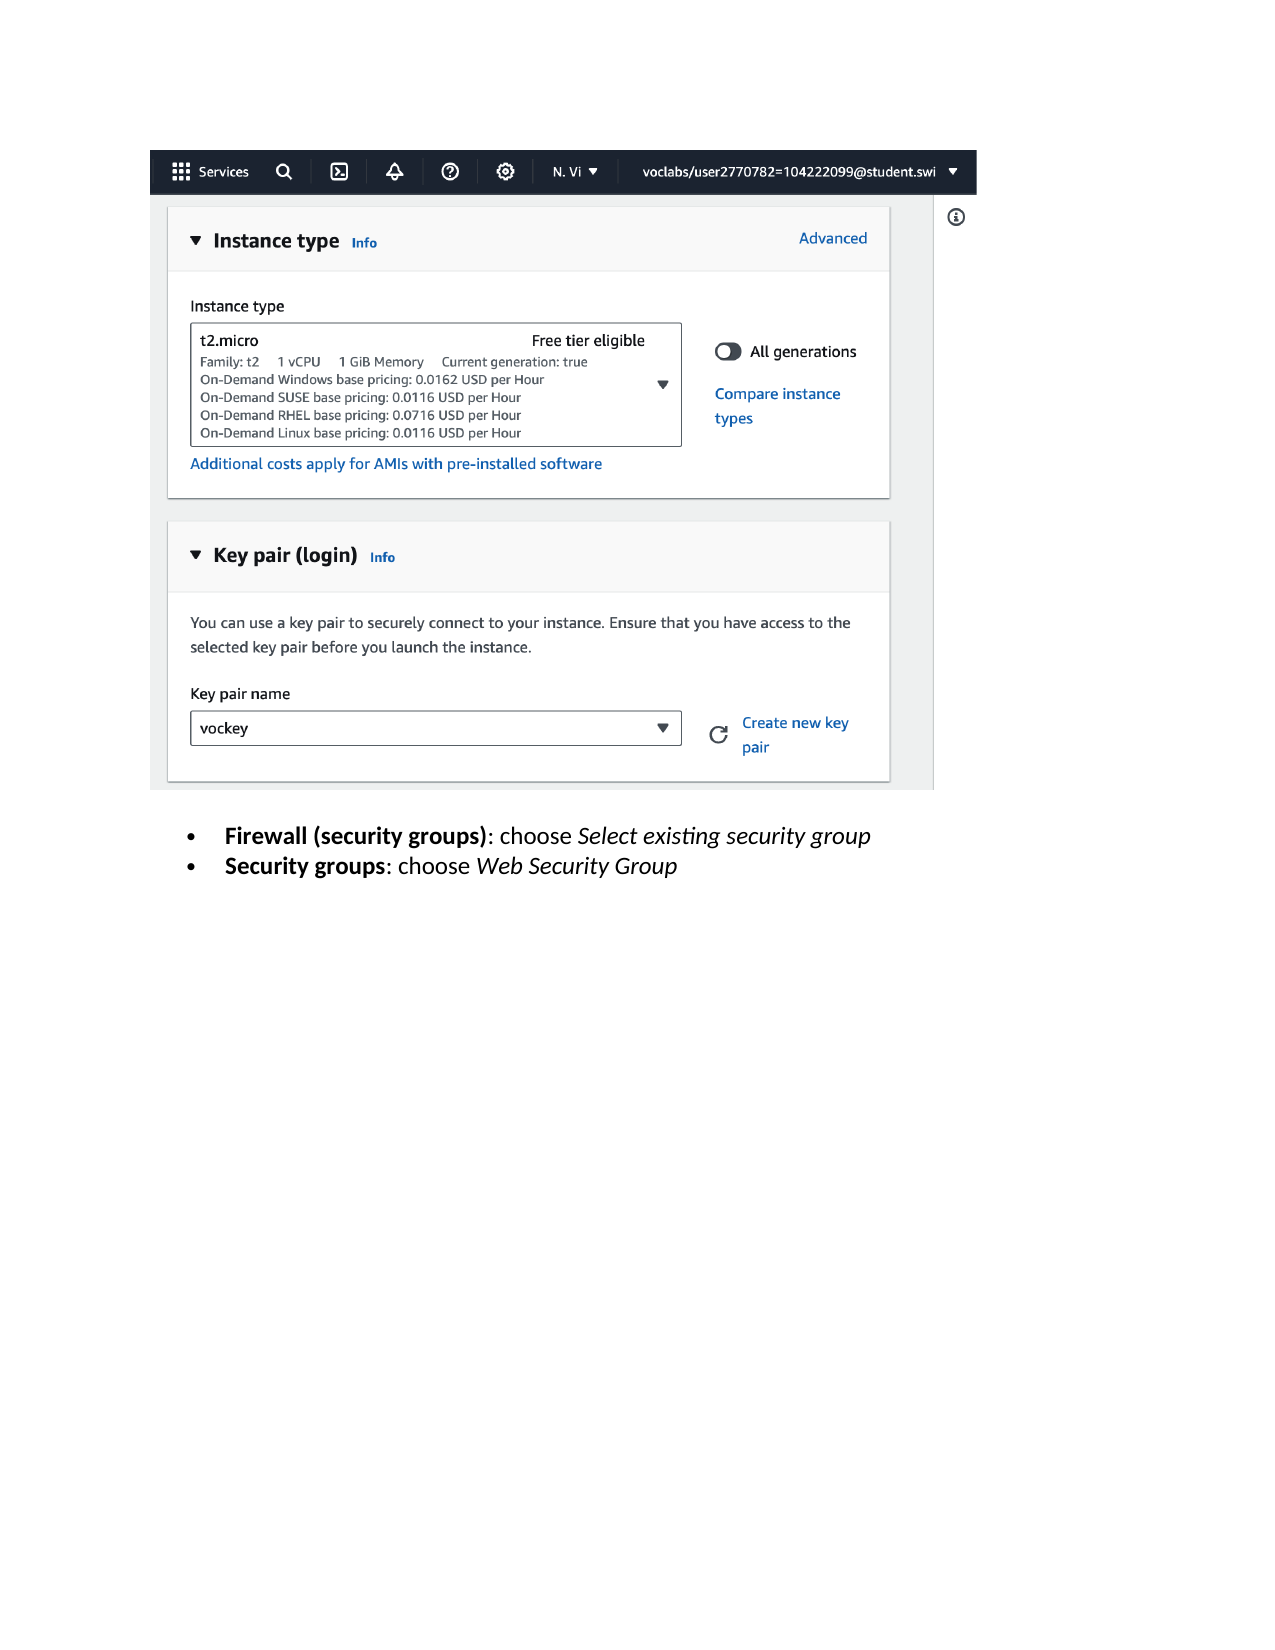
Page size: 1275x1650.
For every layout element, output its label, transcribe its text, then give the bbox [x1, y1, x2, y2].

list Security groups: choose Web Security Group [187, 851, 1125, 881]
picture [150, 150, 977, 790]
list Firewall (security groups): choose Select existing security group [187, 820, 1125, 851]
